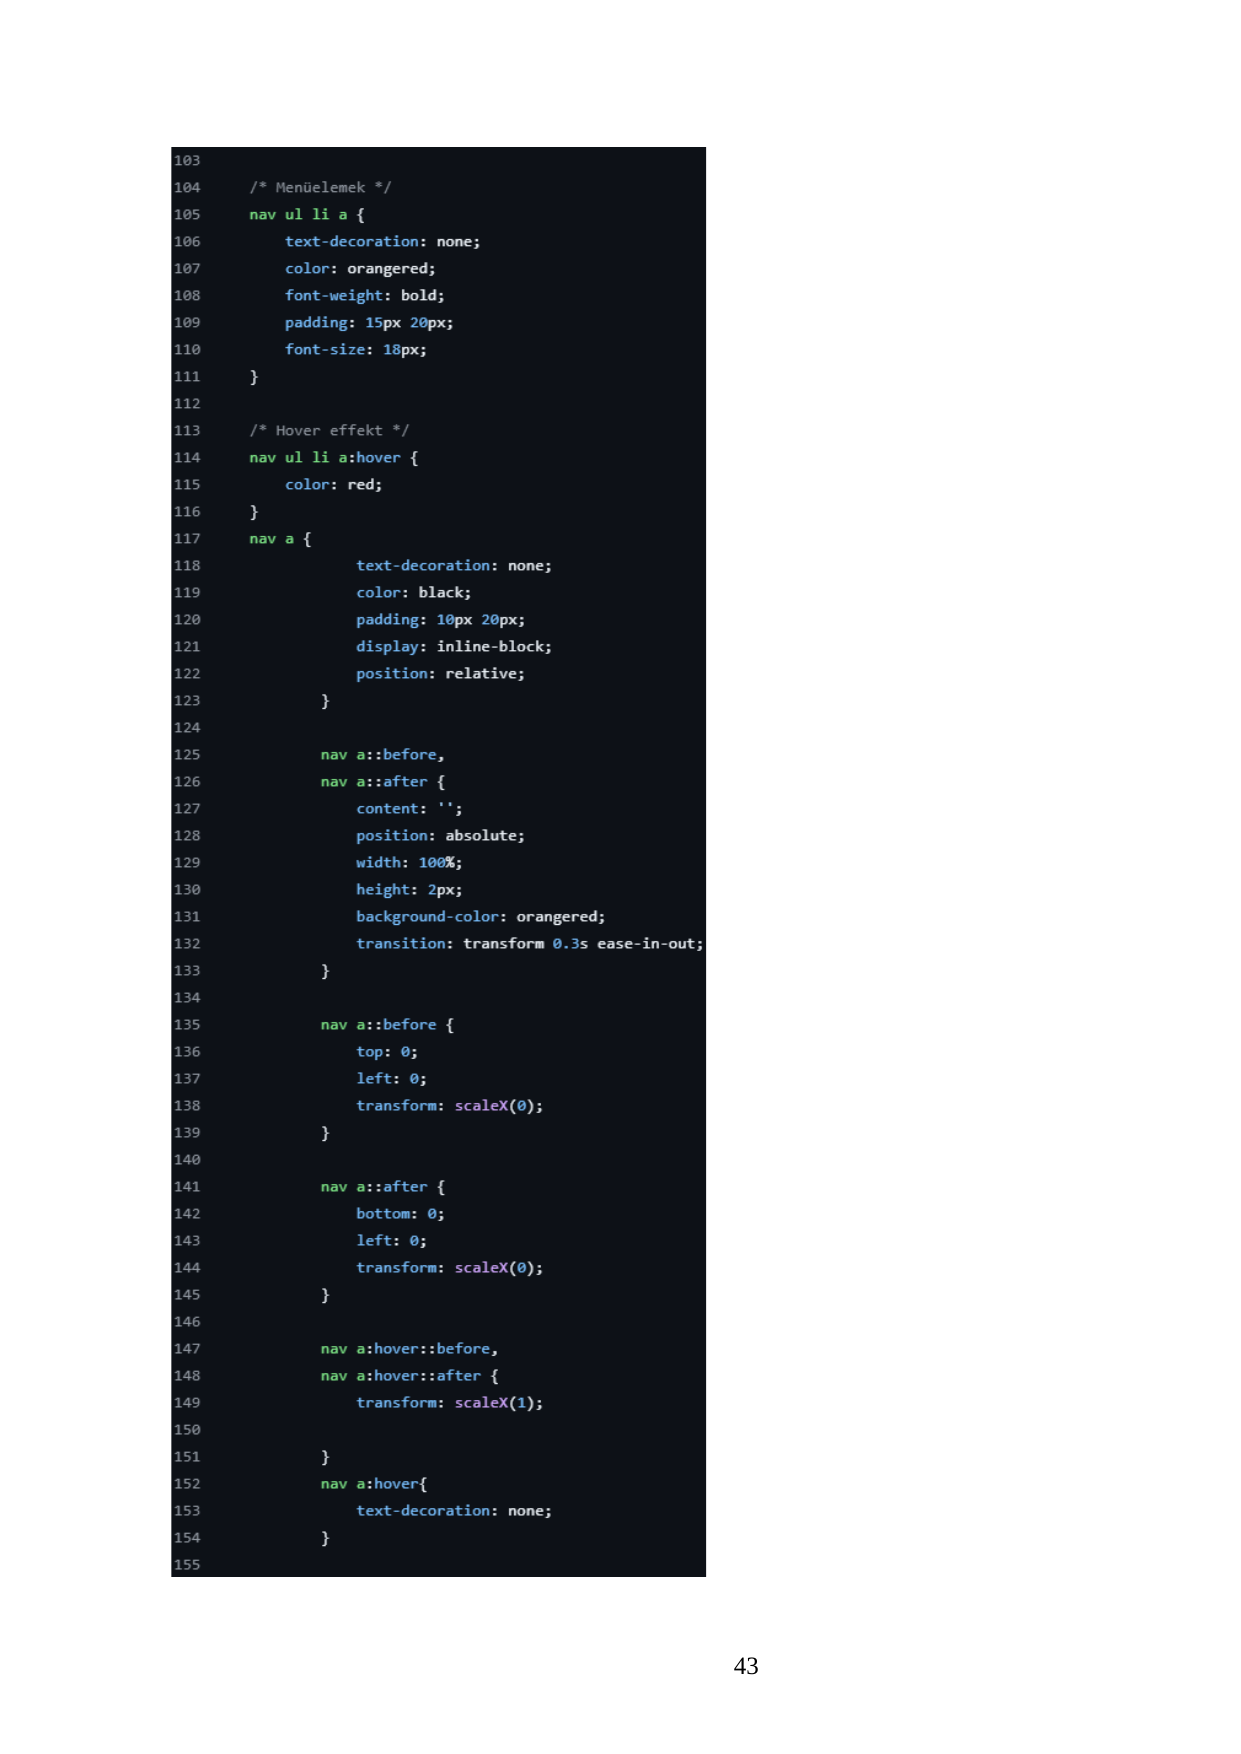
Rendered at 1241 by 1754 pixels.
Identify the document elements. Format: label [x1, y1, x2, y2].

picture [171, 147, 707, 1577]
